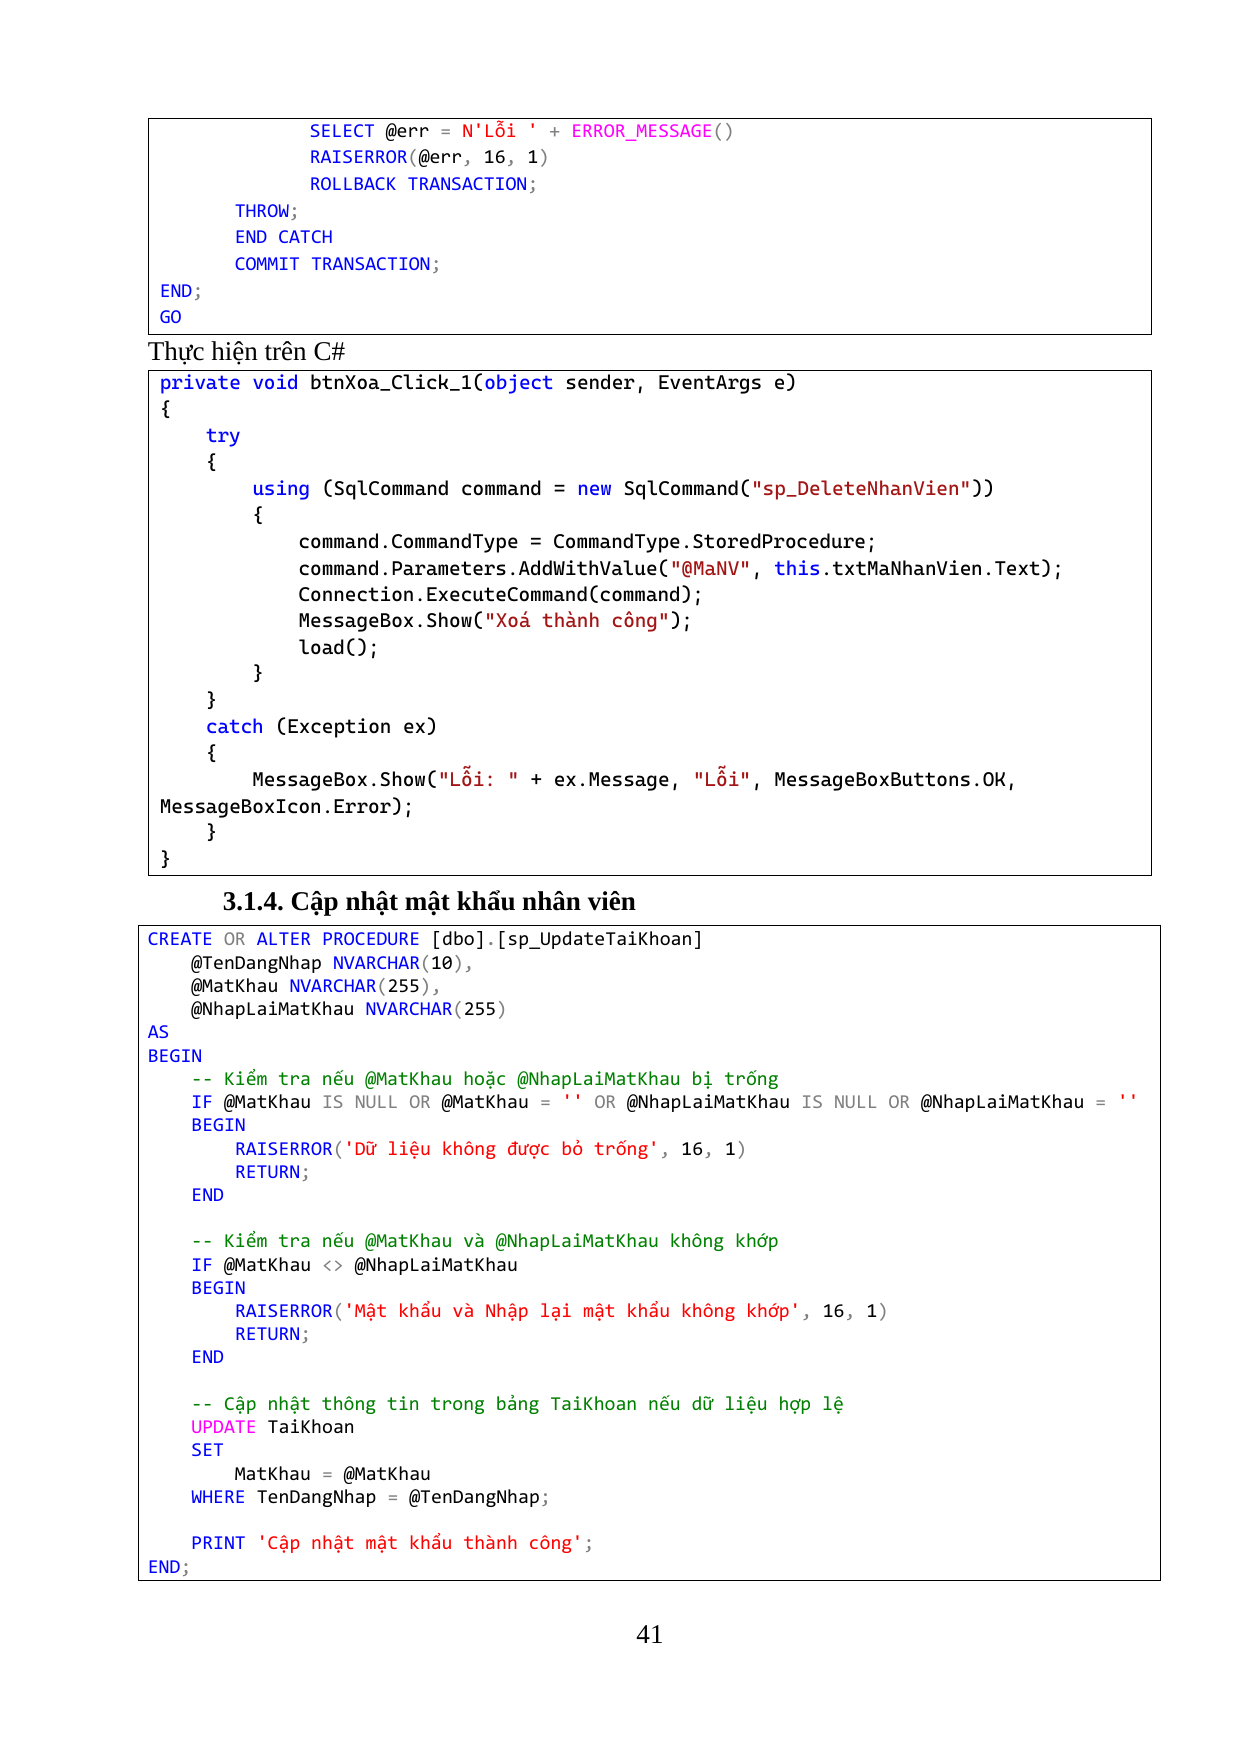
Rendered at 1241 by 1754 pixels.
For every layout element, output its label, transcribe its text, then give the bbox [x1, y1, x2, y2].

table_header private void btnXoa_Click_1(object sender, EventArgs e) { try { using (SqlCommand command = new SqlCommand("sp_DeleteNhanVien")) { command.CommandType = CommandType.StoredProcedure; command.Parameters.AddWithValue("@MaNV", this.txtMaNhanVien.Text); Connection.ExecuteCommand(command); MessageBox.Show("Xoá thành công"); load(); } } catch (Exception ex) { MessageBox.Show("Lỗi: " + ex.Message, "Lỗi", MessageBoxButtons.OK, MessageBoxIcon.Error); } } [149, 371, 1151, 875]
text AS [148, 1021, 1152, 1044]
text SET [148, 1439, 1152, 1462]
text Thực hiện trên C# [148, 335, 1152, 366]
text @TenDangNhap NVARCHAR(10), [148, 951, 1152, 974]
text CREATE OR ALTER PROCEDURE [dbo].[sp_UpdateTaiKhoan] [139, 926, 1160, 951]
text @NhapLaiMatKhau NVARCHAR(255) [148, 997, 1152, 1021]
text END [148, 1183, 1152, 1206]
text END [148, 1346, 1152, 1369]
text -- Kiểm tra nếu @MatKhau hoặc @NhapLaiMatKhau bị trống [148, 1067, 1152, 1090]
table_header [149, 119, 1151, 334]
text @MatKhau NVARCHAR(255), [148, 974, 1152, 997]
text BEGIN [148, 1113, 1152, 1137]
text UPDATE TaiKhoan [148, 1416, 1152, 1439]
text IF @MatKhau IS NULL OR @MatKhau = '' OR @NhapLaiMatKhau IS NULL OR @NhapLaiMatKhau = '' [148, 1090, 1152, 1113]
text RETURN; [148, 1323, 1152, 1346]
text WHERE TenDangNhap = @TenDangNhap; [148, 1485, 1152, 1508]
text RAISERROR('Mật khẩu và Nhập lại mật khẩu không khớp', 16, 1) [148, 1299, 1152, 1323]
text BEGIN [148, 1044, 1152, 1067]
text BEGIN [148, 1276, 1152, 1299]
text -- Cập nhật thông tin trong bảng TaiKhoan nếu dữ liệu hợp lệ [148, 1392, 1152, 1416]
text MatKhau = @MatKhau [148, 1462, 1152, 1485]
text END; [139, 1552, 1160, 1580]
text RAISERROR('Dữ liệu không được bỏ trống', 16, 1) [148, 1137, 1152, 1160]
text RETURN; [148, 1160, 1152, 1183]
text -- Kiểm tra nếu @MatKhau và @NhapLaiMatKhau không khớp [148, 1230, 1152, 1253]
subtitle 3.1.4. Cập nhật mật khẩu nhân viên [223, 885, 1152, 916]
text IF @MatKhau <> @NhapLaiMatKhau [148, 1253, 1152, 1276]
text PRINT 'Cập nhật mật khẩu thành công'; [148, 1532, 1152, 1552]
